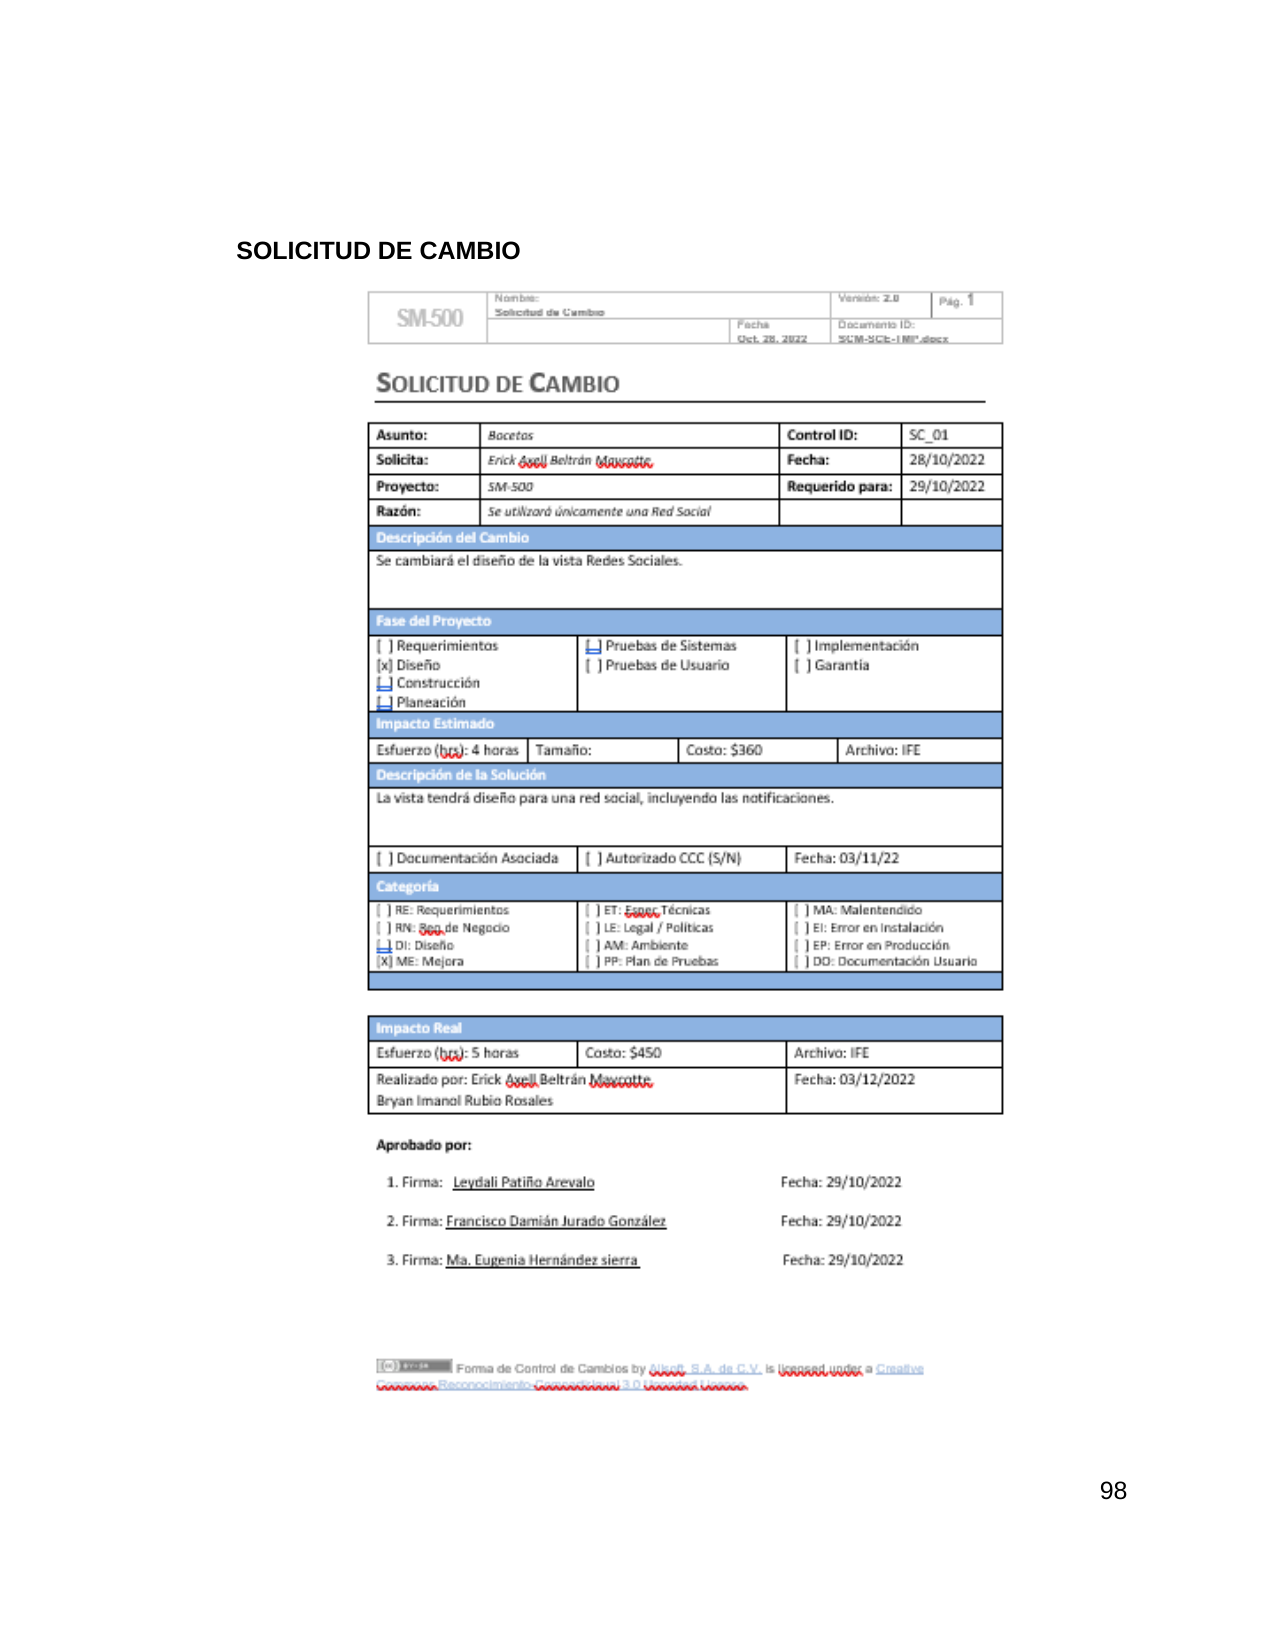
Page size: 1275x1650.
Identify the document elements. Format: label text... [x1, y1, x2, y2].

list Solicitud de cambio [236, 236, 1127, 265]
picture [347, 279, 1029, 1407]
